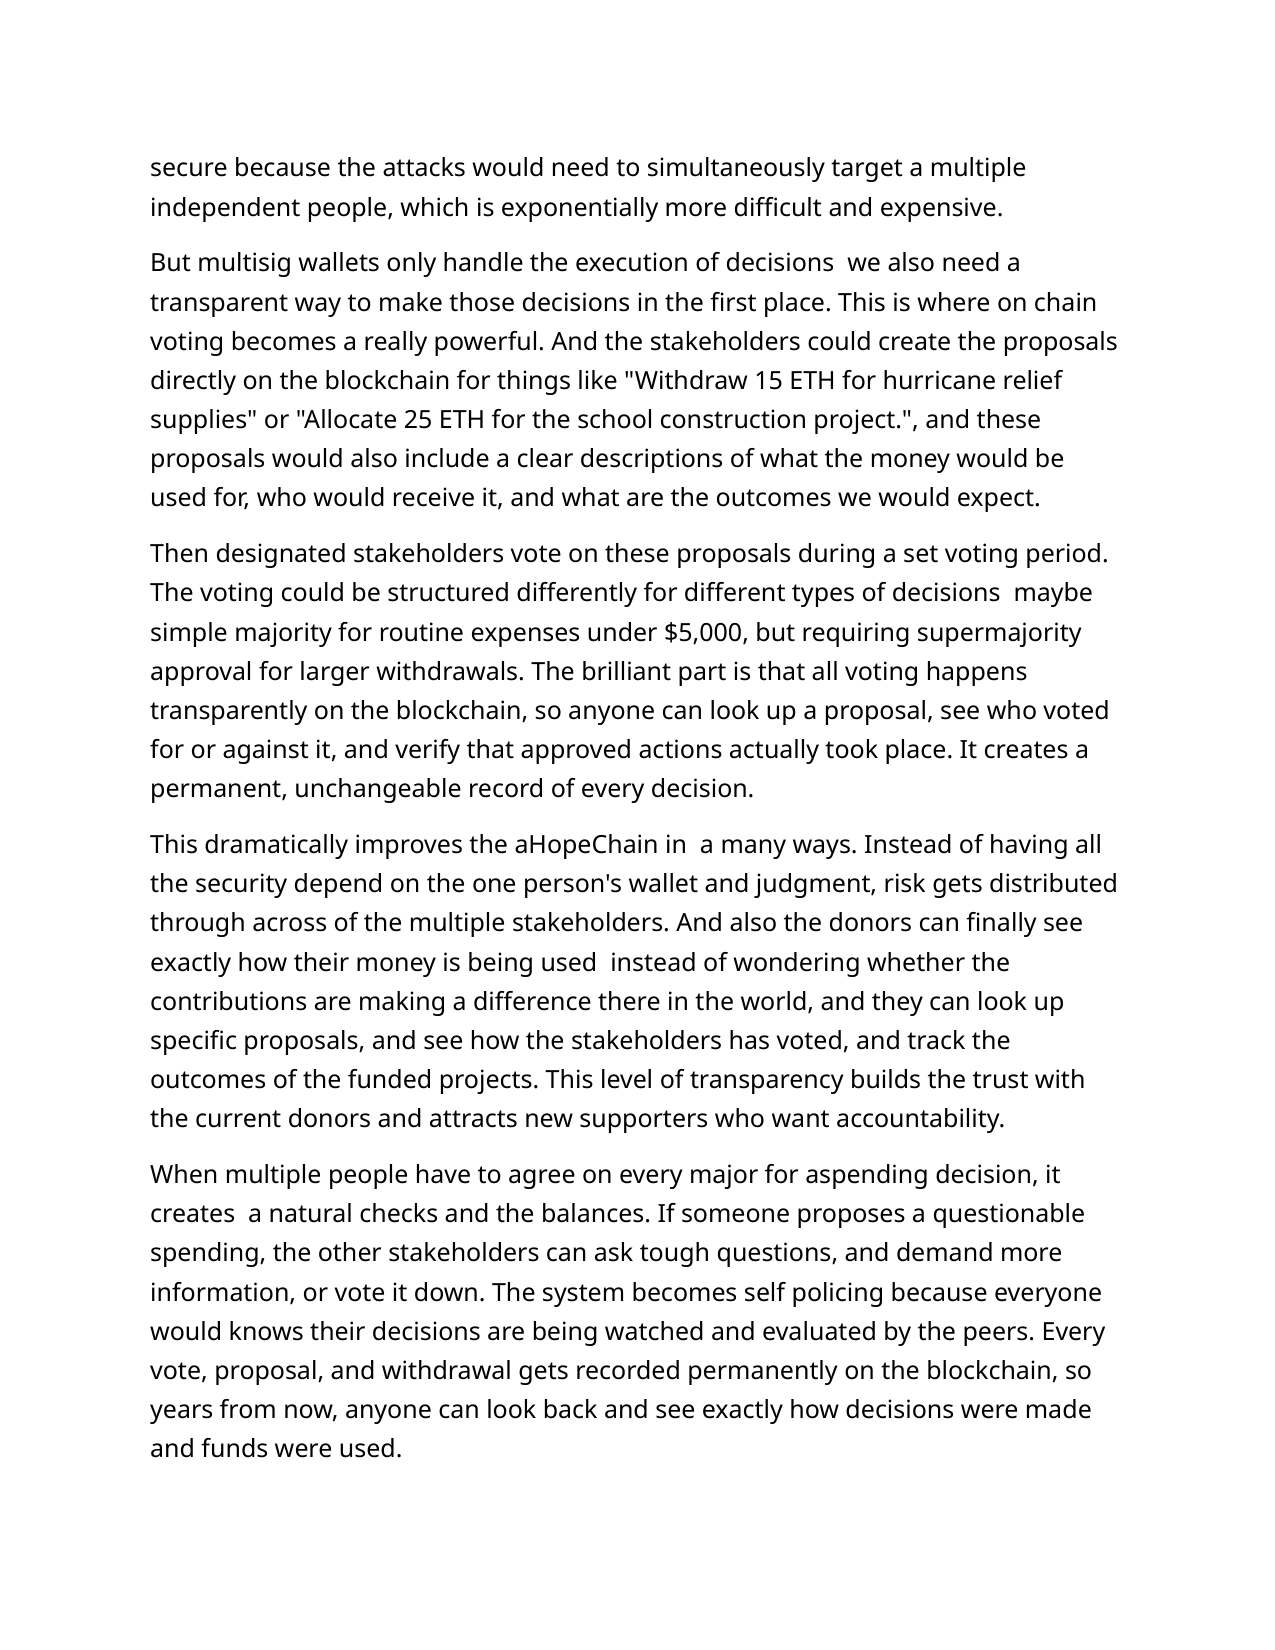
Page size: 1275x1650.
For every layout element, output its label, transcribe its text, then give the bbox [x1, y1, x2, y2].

text Then designated stakeholders vote on these proposals during a set voting period. The voting could be structured differently for different types of decisions maybe simple majority for routine expenses under $5,000, but requiring supermajority approval for larger withdrawals. The brilliant part is that all voting happens transparently on the blockchain, so anyone can look up a proposal, see who voted for or against it, and verify that approved actions actually took place. It creates a permanent, unchangeable record of every decision. [150, 536, 1125, 805]
text This dramatically improves the aHopeChain in a many ways. Instead of having all the security depend on the one person's wallet and judgment, risk gets distributed through across of the multiple stakeholders. And also the donors can finally see exactly how their money is being used instead of wondering whether the contributions are making a difference there in the world, and they can look up specific proposals, and see how the stakeholders has voted, and track the outcomes of the funded projects. This level of transparency builds the trust with the current donors and attracts new supporters who want accountability. [150, 827, 1125, 1135]
text But multisig wallets only handle the execution of decisions we also need a transparent way to make those decisions in the first place. This is where on chain voting becomes a really powerful. And the stakeholders could create the proposals directly on the blockchain for things like "Withdraw 15 ETH for hurricane relief supplies" or "Allocate 25 ETH for the school construction project.", and these proposals would also include a clear descriptions of what the money would be used for, who would receive it, and what are the outcomes we would expect. [150, 245, 1125, 514]
text When multiple people have to agree on every major for aspending decision, it creates a natural checks and the balances. If someone proposes a questionable spending, the other stakeholders can ask tough questions, and demand more information, or vote it down. The system becomes self policing because everyone would knows their decisions are being watched and evaluated by the peers. Every vote, proposal, and withdrawal gets recorded permanently on the blockchain, so years from now, anyone can look back and see exactly how decisions were made and funds were used. [150, 1157, 1125, 1465]
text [150, 150, 1125, 223]
